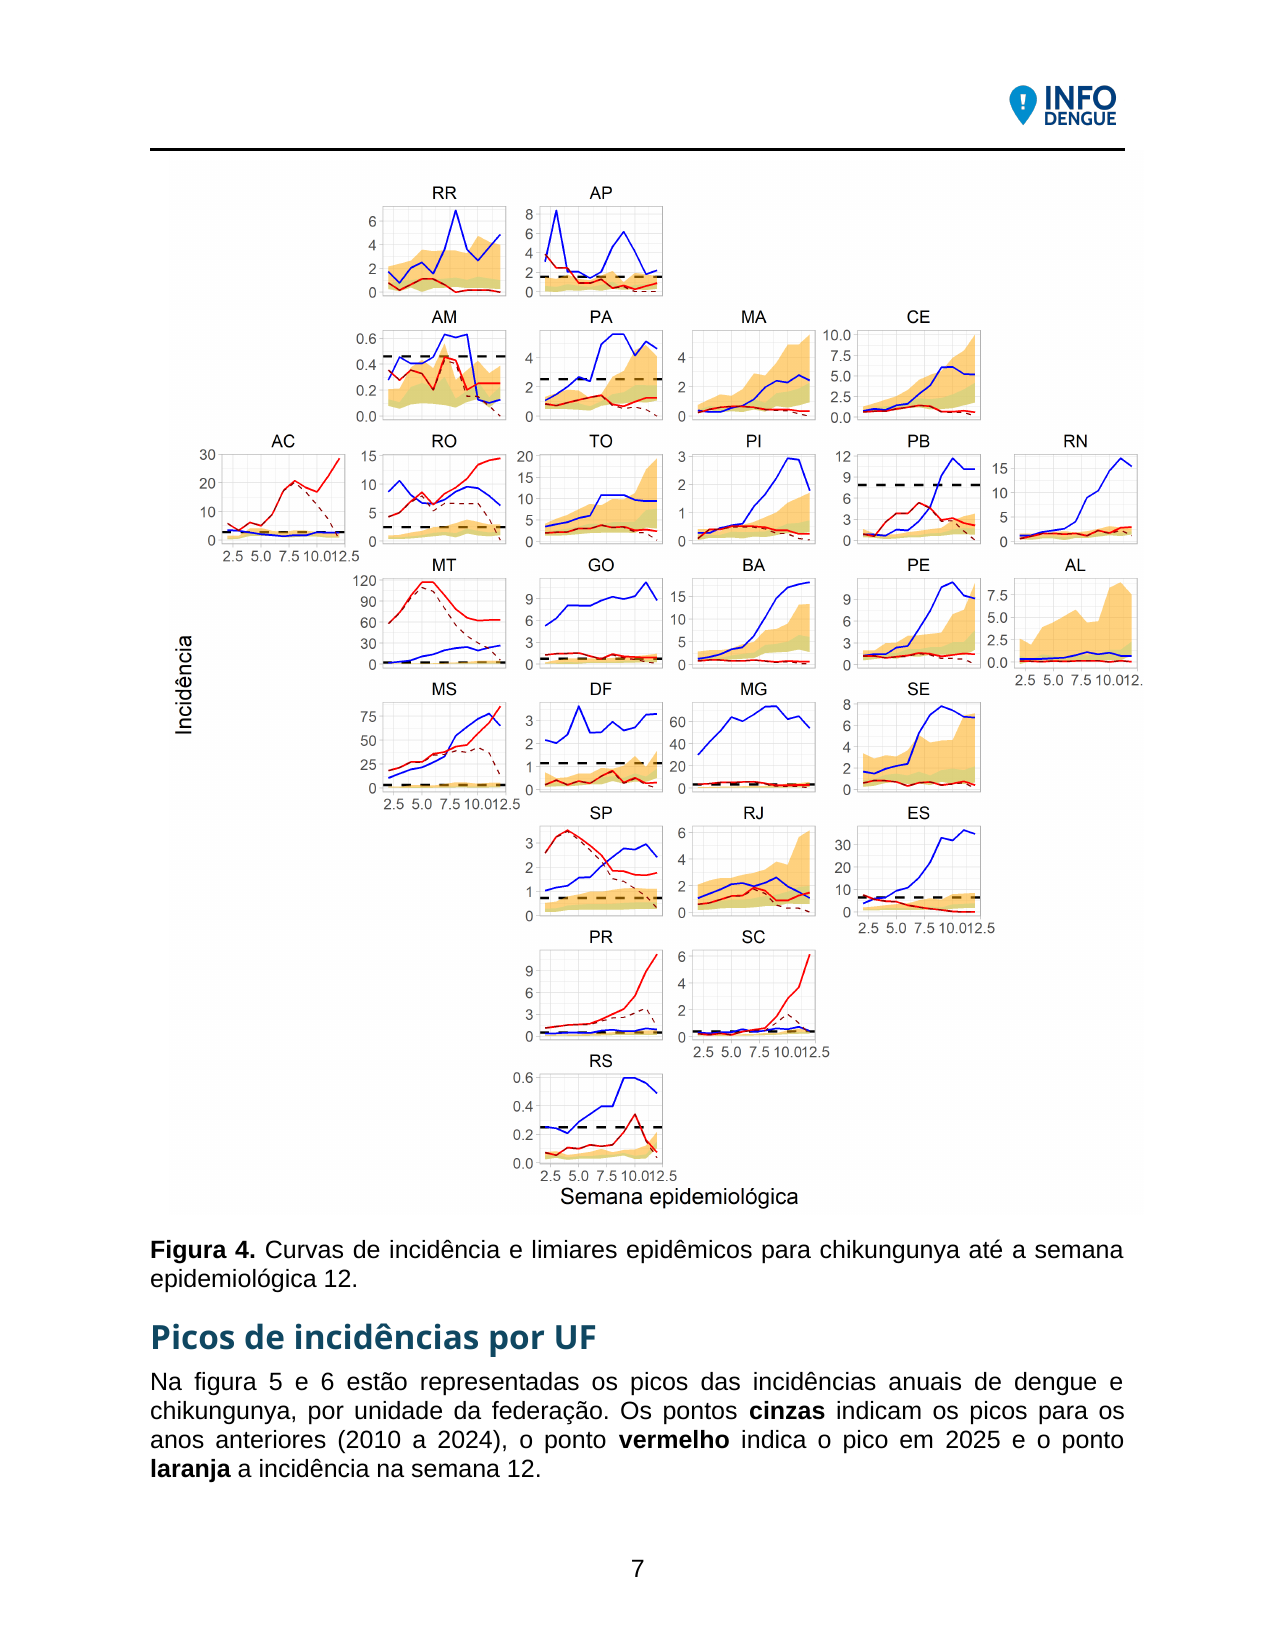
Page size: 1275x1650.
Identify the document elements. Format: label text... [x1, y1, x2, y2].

subtitle Picos de incidências por UF [150, 1314, 1125, 1359]
text Na figura 5 e 6 estão representadas os picos das incidências anuais de dengue e chikungunya, por unidade da federação. Os pontos cinzas indicam os picos para os anos anteriores (2010 a 2024), o ponto vermelho indica o pico em 2025 e o ponto laranja a incidência na semana 12. [150, 1367, 1125, 1482]
picture [168, 150, 1144, 1215]
text Figura 4. Curvas de incidência e limiares epidêmicos para chikungunya até a semana epidemiológica 12. [150, 1235, 1125, 1293]
picture [1000, 75, 1125, 136]
